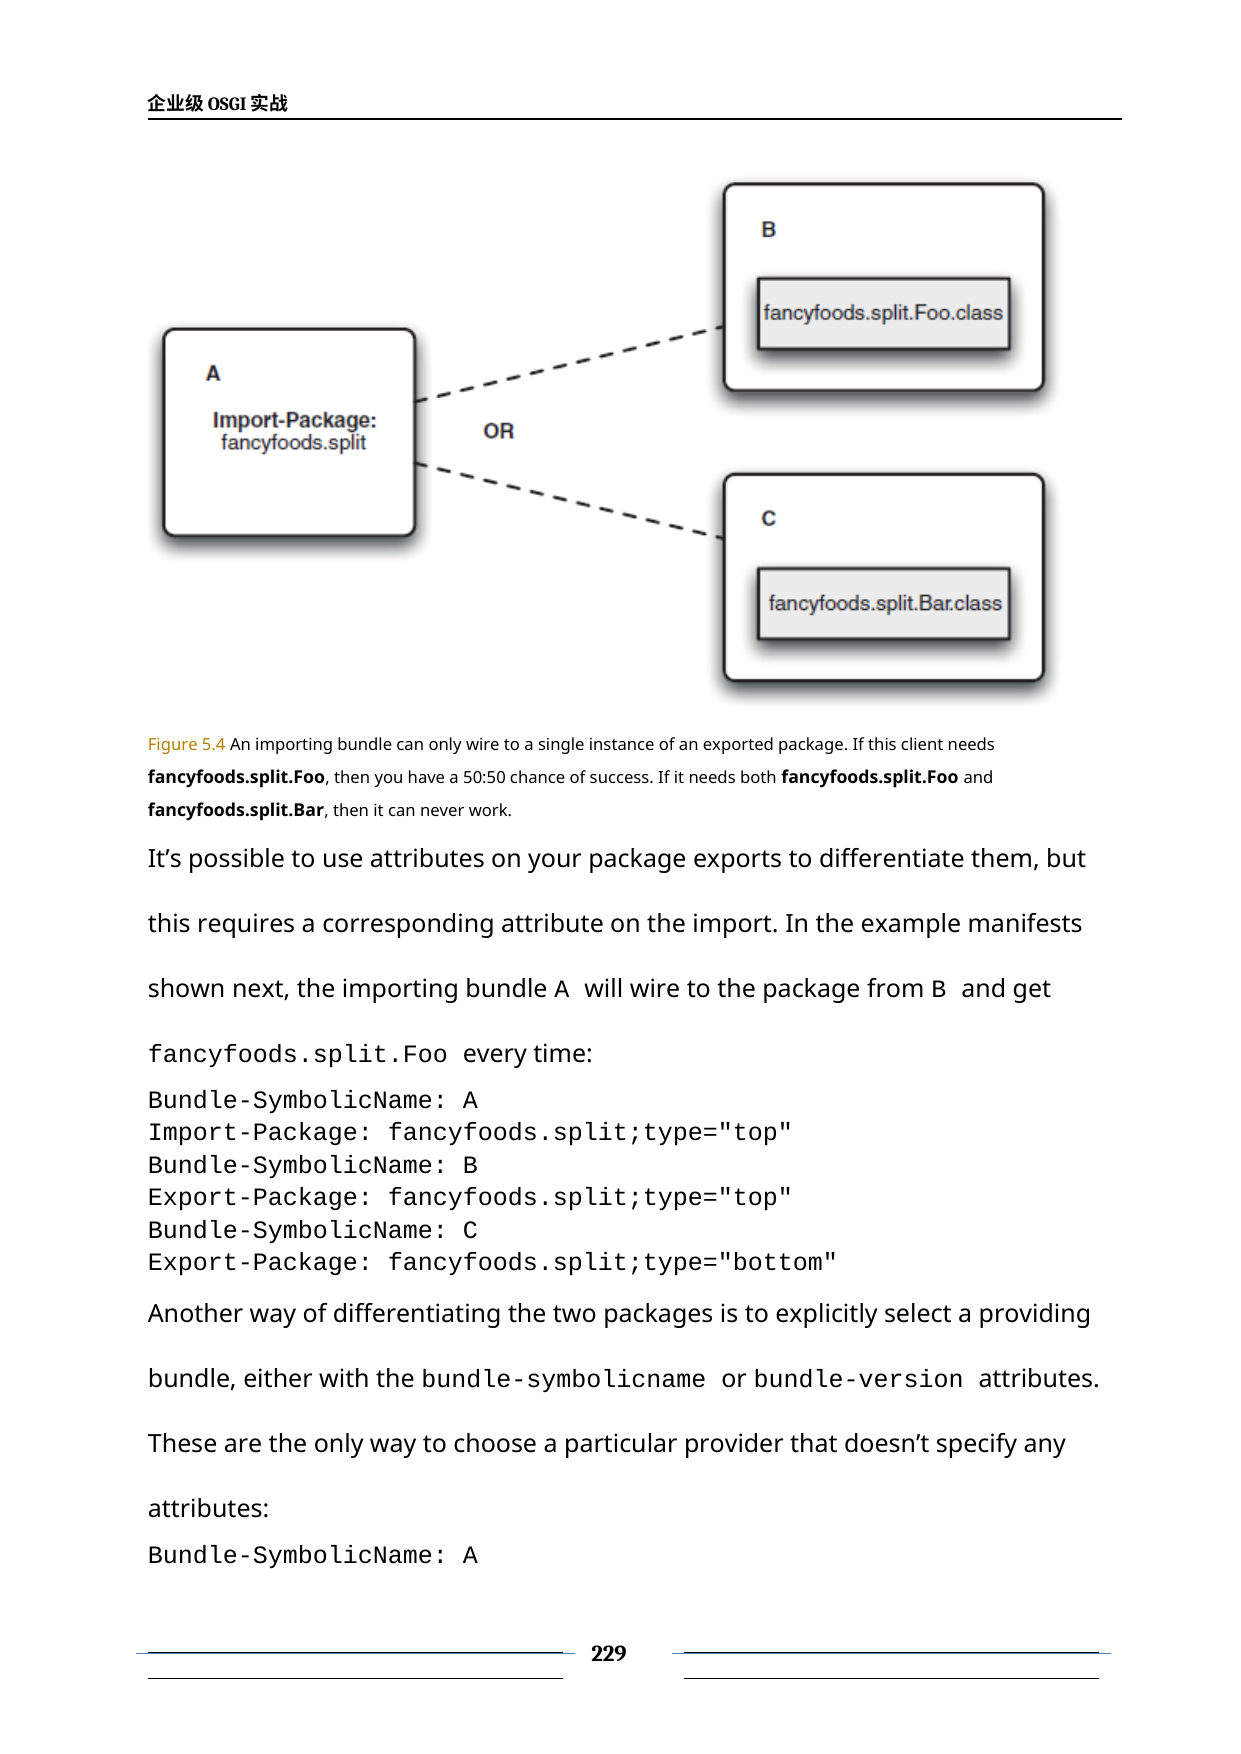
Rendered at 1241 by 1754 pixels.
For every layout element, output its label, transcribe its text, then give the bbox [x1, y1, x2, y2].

text Import-Package: fancyfoods.split;type="top" [148, 1118, 1122, 1150]
text Bundle-SymbolicName: A [148, 1085, 1122, 1118]
text Export-Package: fancyfoods.split;type="top" [148, 1183, 1122, 1215]
text Export-Package: fancyfoods.split;type="bottom" [148, 1248, 1122, 1280]
picture [147, 167, 1064, 709]
text Figure 5.4 An importing bundle can only wire to a single instance of an exported package. If this client needs fancyfoods.split.Foo, then you have a 50:50 chance of success. If it needs both fancyfoods.split.Foo and fancyfoods.split.Bar, then it can never work. [148, 728, 1122, 825]
text It’s possible to use attributes on your package exports to differentiate them, but this requires a corresponding attribute on the import. In the example manifests shown next, the importing bundle A will wire to the package from B and get fancyfoods.split.Foo every time: [148, 825, 1122, 1085]
text Bundle-SymbolicName: C [148, 1215, 1122, 1248]
text Bundle-SymbolicName: B [148, 1150, 1122, 1183]
text Another way of differentiating the two packages is to explicitly select a providing bundle, either with the bundle-symbolicname or bundle-version attributes. These are the only way to choose a particular provider that doesn’t specify any attributes: [148, 1280, 1122, 1540]
text Bundle-SymbolicName: A [148, 1540, 1122, 1573]
